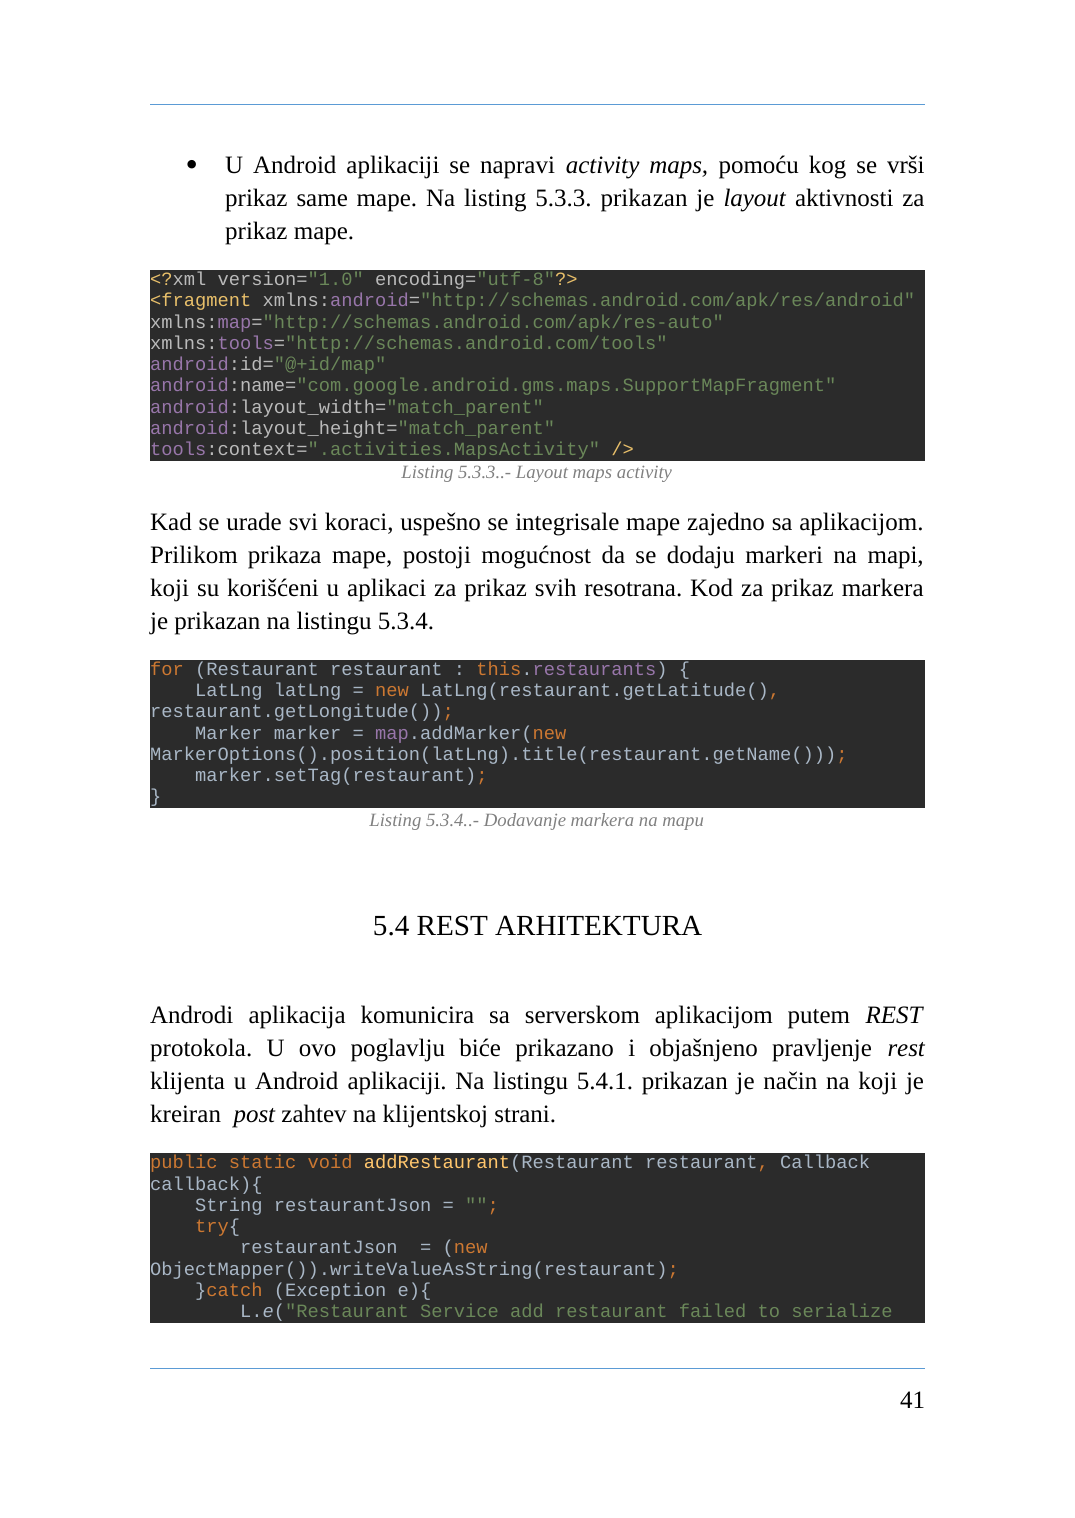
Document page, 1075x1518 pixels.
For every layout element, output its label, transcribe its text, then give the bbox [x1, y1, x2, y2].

text Listing 5.3.3..- Layout maps activity [150, 461, 925, 483]
text <?xml version="1.0" encoding="utf-8"?> <fragment xmlns:android="http://schemas.android.com/apk/res/android" xmlns:map="http://schemas.android.com/apk/res-auto" xmlns:tools="http://schemas.android.com/tools" android:id="@+id/map" android:name="com.google.android.gms.maps.SupportMapFragment" android:layout_width="match_parent" android:layout_height="match_parent" tools:context=".activities.MapsActivity" /> [150, 270, 925, 461]
text for (Restaurant restaurant : this.restaurants) { LatLng latLng = new LatLng(restaurant.getLatitude(), restaurant.getLongitude()); Marker marker = map.addMarker(new MarkerOptions().position(latLng).title(restaurant.getName())); marker.setTag(restaurant); } [150, 660, 925, 808]
text Androdi aplikacija komunicira sa serverskom aplikacijom putem REST protokola. U ovo poglavlju biće prikazano i objašnjeno pravljenje rest klijenta u Android aplikaciji. Na listingu 5.4.1. prikazan je način na koji je kreiran post zahtev na klijentskoj strani. [150, 1000, 925, 1128]
list U Android aplikaciji se napravi activity maps, pomoću kog se vrši prikaz same mape. Na listing 5.3.3. prikazan je layout aktivnosti za prikaz mape. [187, 150, 925, 245]
text Kad se urade svi koraci, uspešno se integrisale mape zajedno sa aplikacijom. Prilikom prikaza mape, postoji mogućnost da se dodaju markeri na mapi, koji su korišćeni u aplikaci za prikaz svih resotrana. Kod za prikaz markera je prikazan na listingu 5.3.4. [150, 507, 925, 634]
subtitle 5.4 REST ARHITEKTURA [150, 908, 925, 941]
text Listing 5.3.4..- Dodavanje markera na mapu [150, 808, 925, 830]
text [150, 1153, 925, 1323]
